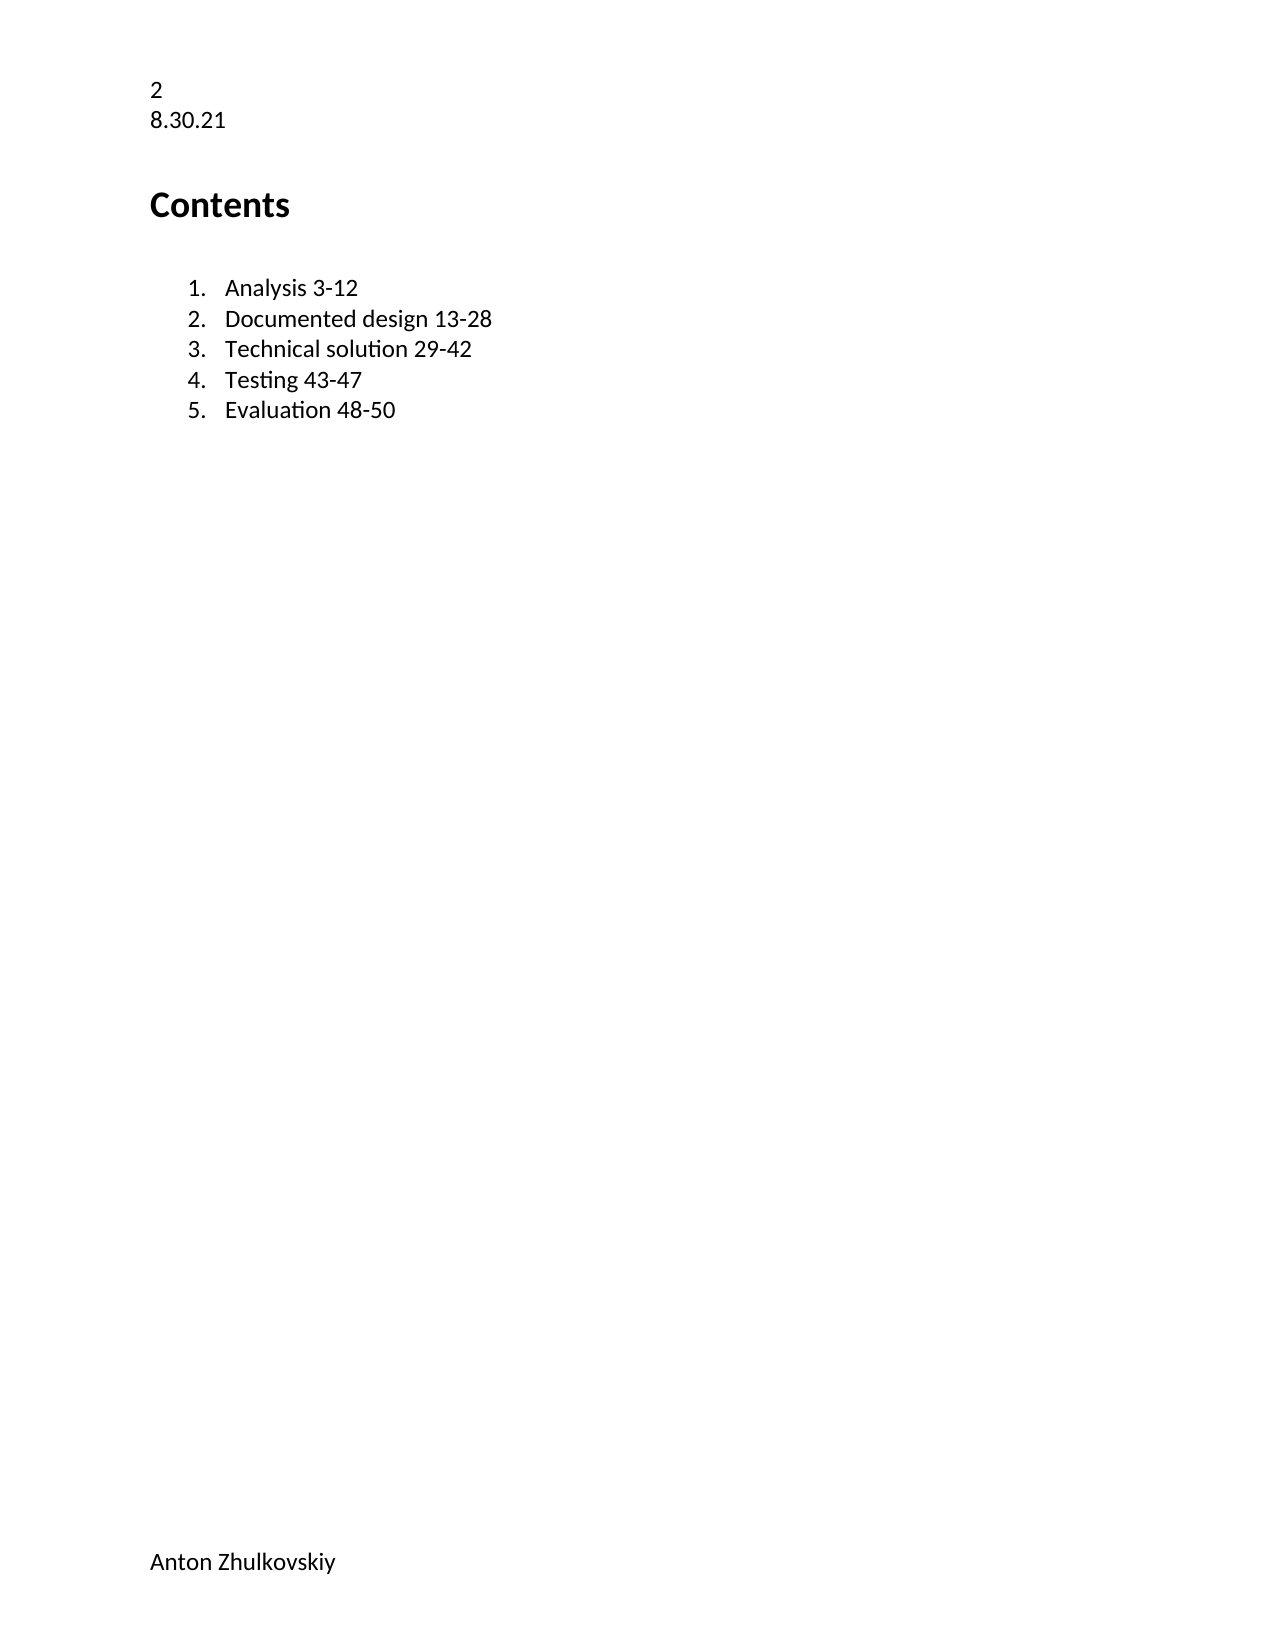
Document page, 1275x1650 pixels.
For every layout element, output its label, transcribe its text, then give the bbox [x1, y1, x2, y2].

list Analysis 3-12 [187, 272, 1125, 303]
text Contents [150, 181, 1125, 226]
list Evaluation 48-50 [187, 394, 1125, 425]
list Technical solution 29-42 [187, 333, 1125, 364]
list Documented design 13-28 [187, 303, 1125, 333]
list Testing 43-47 [187, 364, 1125, 394]
